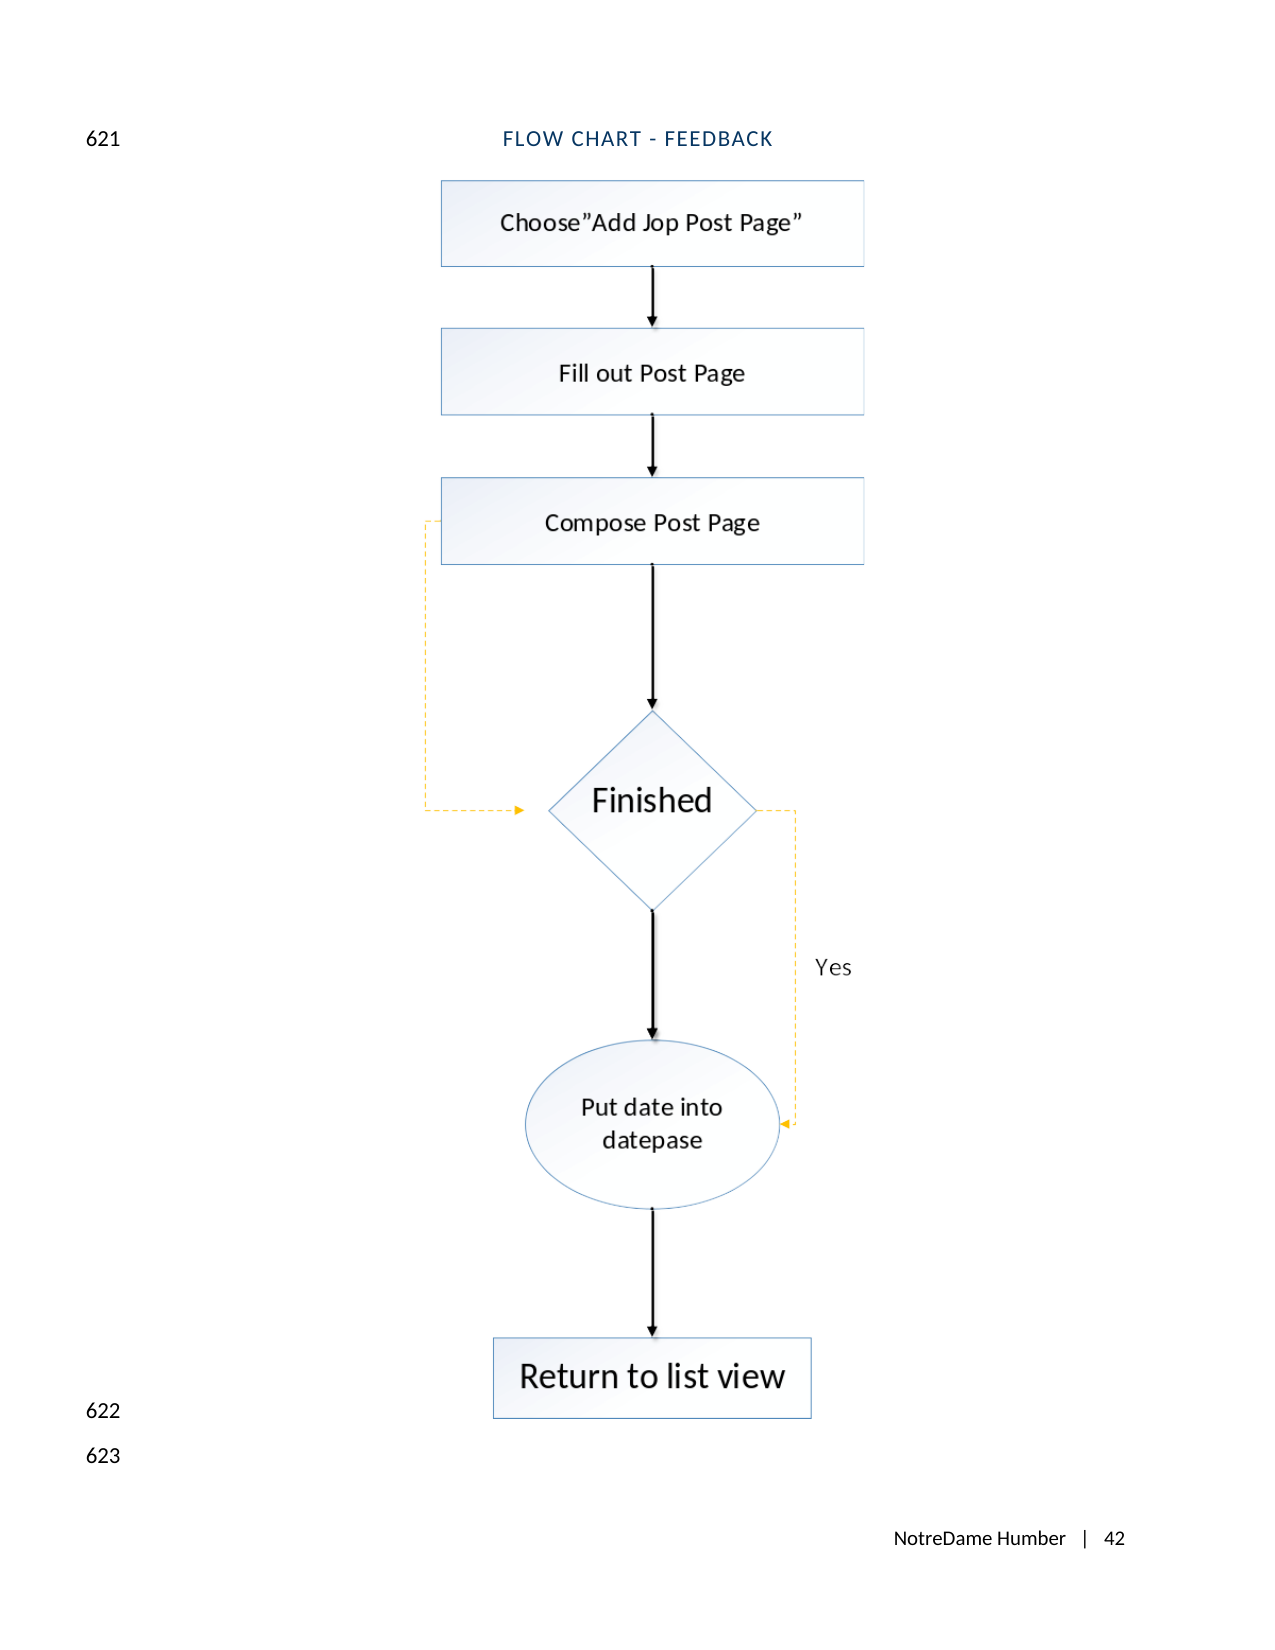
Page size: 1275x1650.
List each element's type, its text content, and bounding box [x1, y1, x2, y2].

subtitle Flow chart - FEEDBACK [150, 124, 1125, 153]
